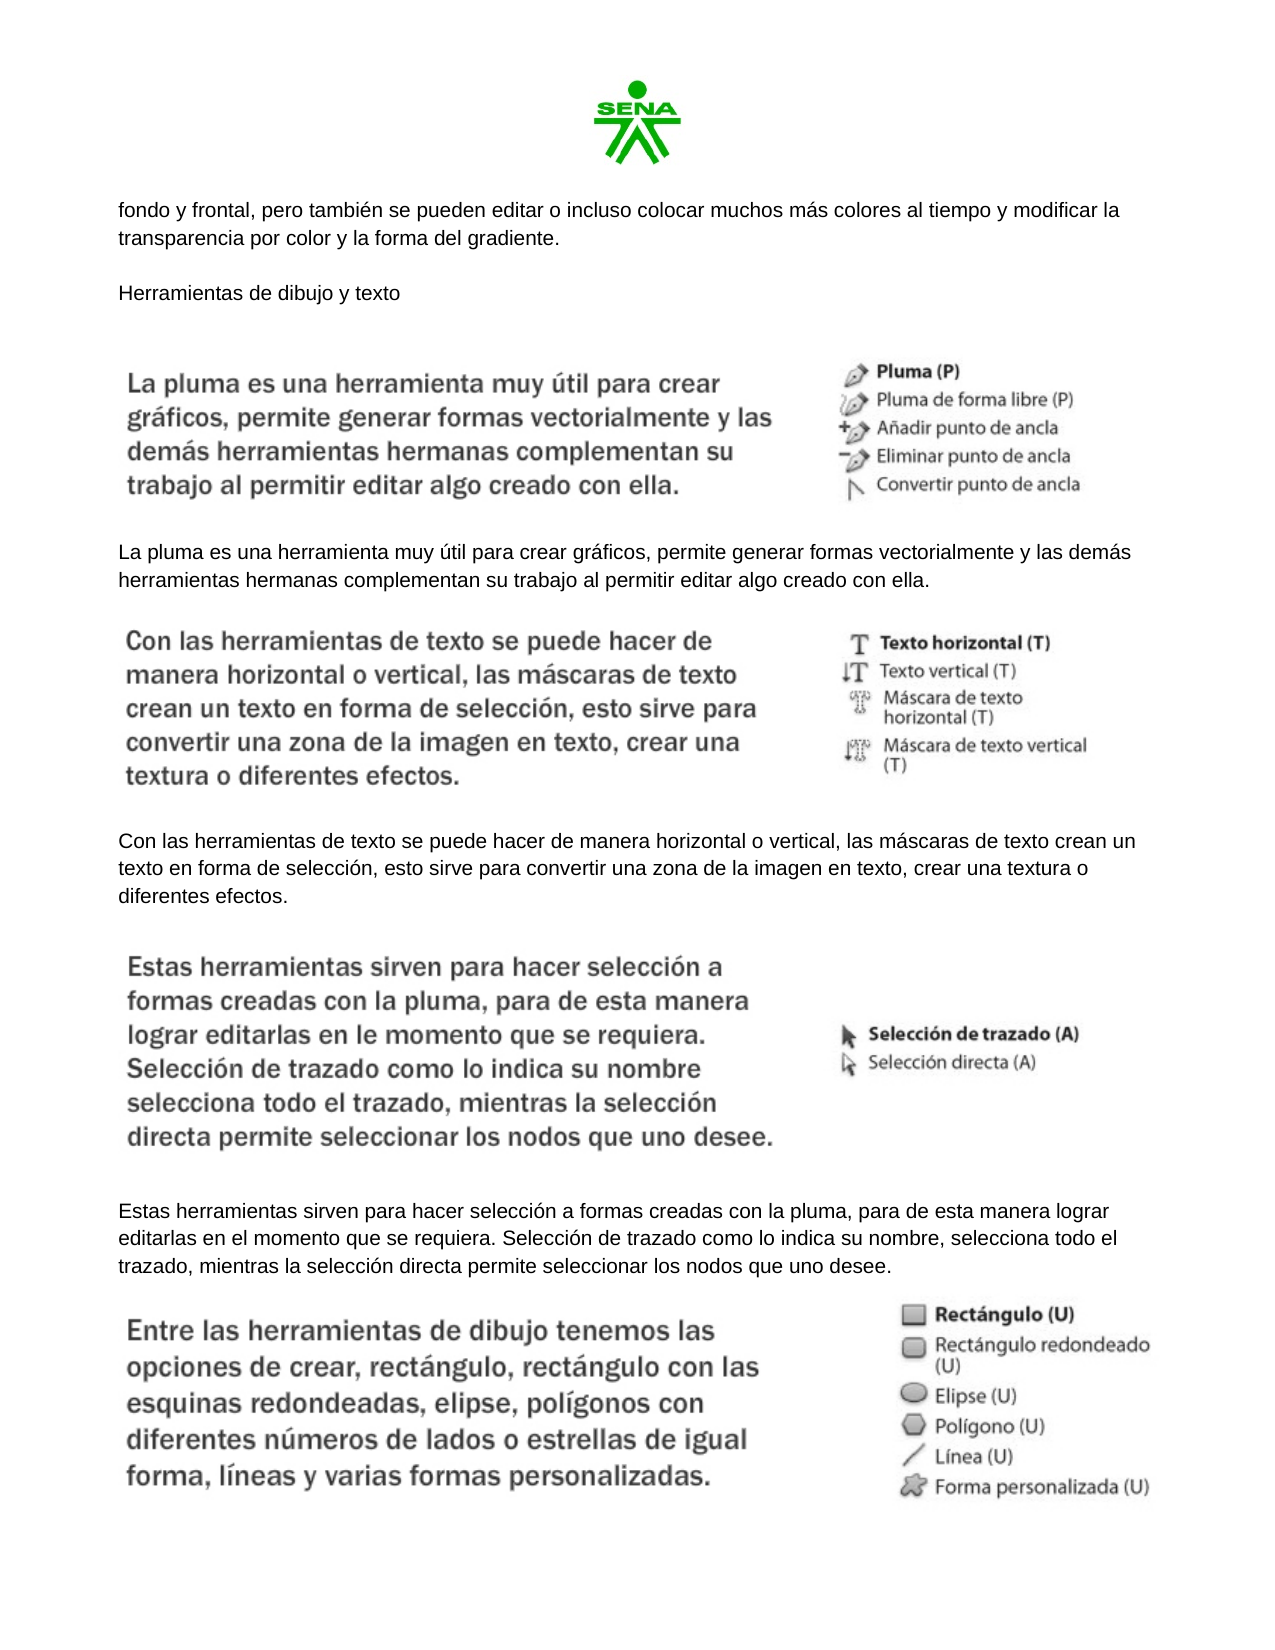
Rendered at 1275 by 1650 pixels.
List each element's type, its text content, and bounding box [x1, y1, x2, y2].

picture [588, 75, 687, 172]
text Herramientas de dibujo y texto [118, 280, 1157, 304]
text La pluma es una herramienta muy útil para crear gráficos, permite generar formas vectorialmente y las demás herramientas hermanas complementan su trabajo al permitir editar algo creado con ella. [118, 540, 1157, 591]
text Con las herramientas de texto se puede hacer de manera horizontal o vertical, las máscaras de texto crean un texto en forma de selección, esto sirve para convertir una zona de la imagen en texto, crear una textura o diferentes efectos. [118, 595, 1157, 908]
text Estas herramientas sirven para hacer selección a formas creadas con la pluma, para de esta manera lograr editarlas en el momento que se requiera. Selección de trazado como lo indica su nombre, selecciona todo el trazado, mientras la selección directa permite seleccionar los nodos que uno desee. [118, 1198, 1157, 1277]
